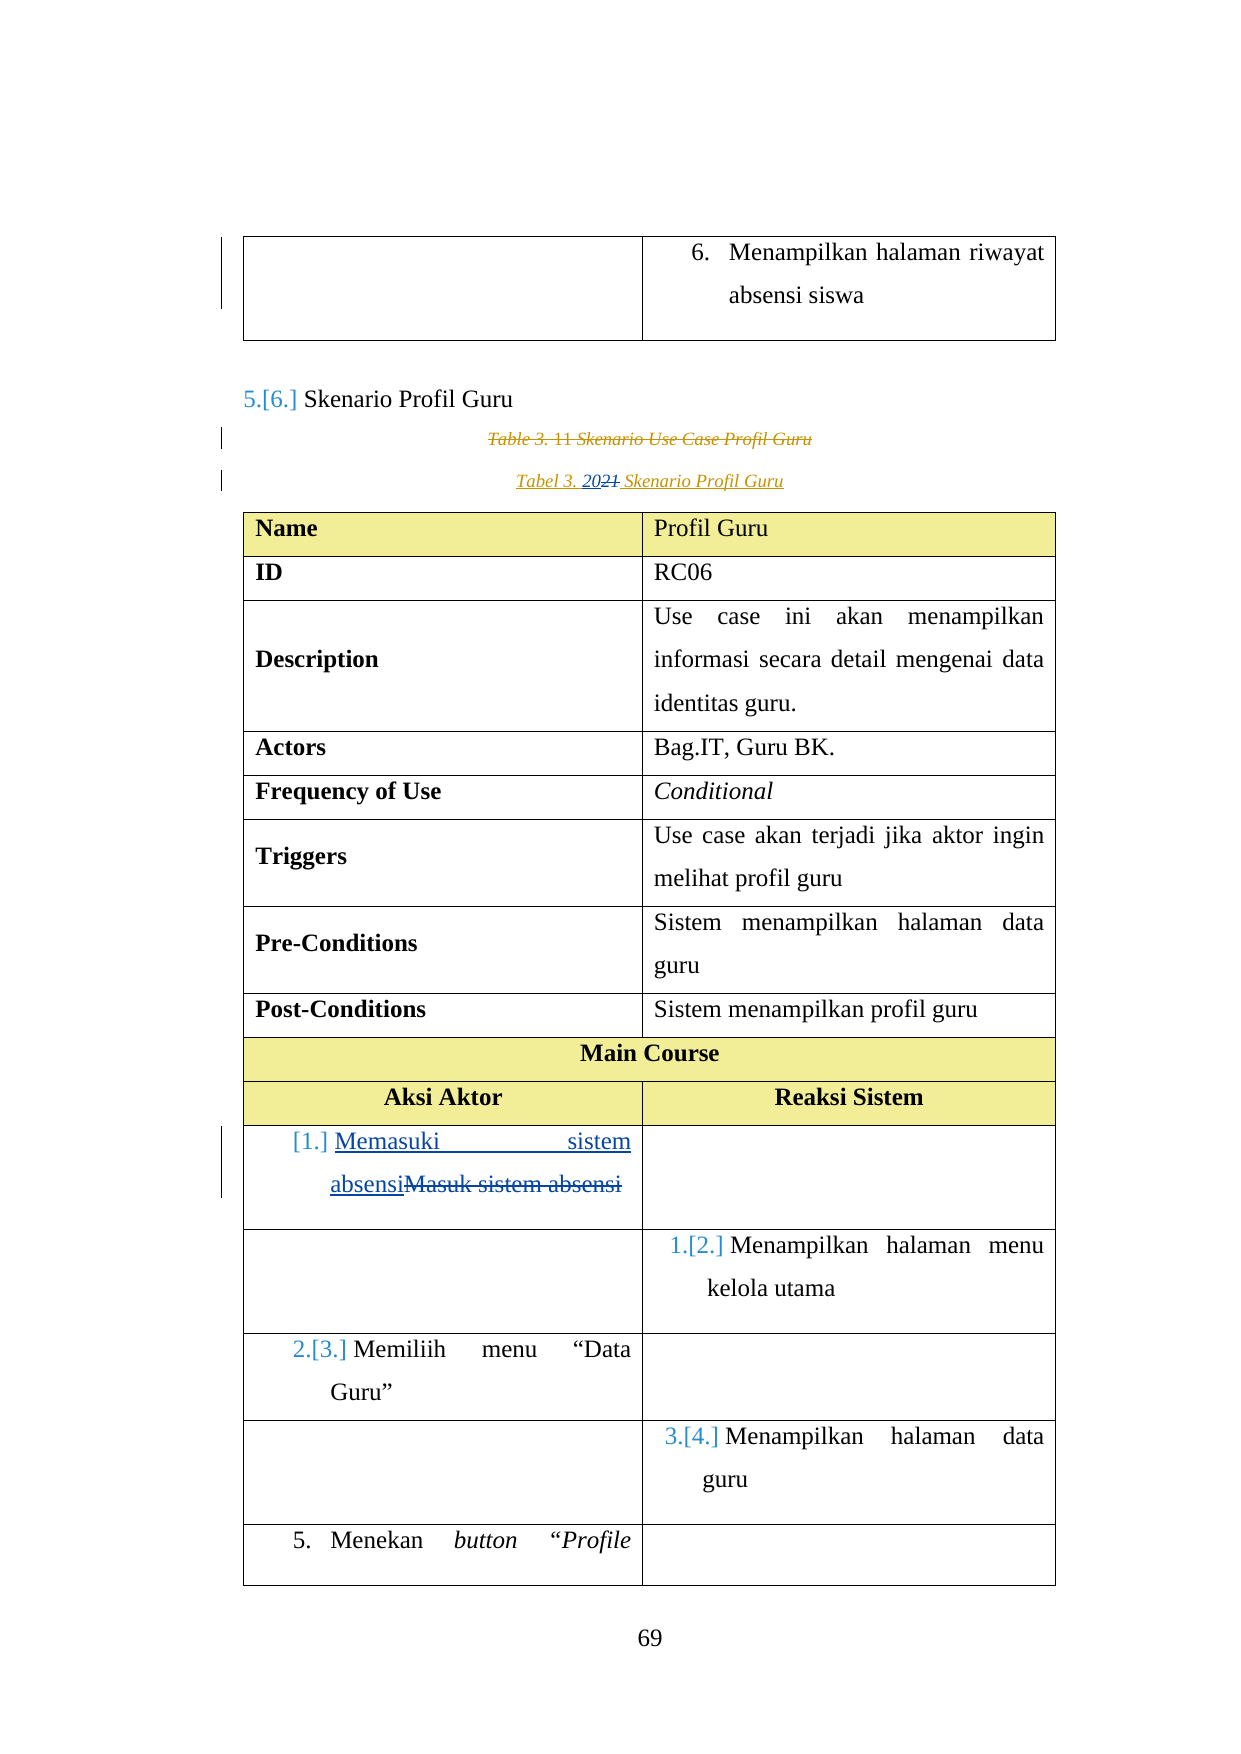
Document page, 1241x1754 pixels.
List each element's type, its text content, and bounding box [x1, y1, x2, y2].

table_cell Pre-Conditions [244, 907, 642, 993]
table_cell Actors [244, 732, 642, 775]
table_cell Bag.IT, Guru BK. [643, 732, 1055, 775]
table_cell Menampilkan halaman data guru [643, 1421, 1055, 1524]
table_cell ID [244, 557, 642, 600]
table_cell Use case ini akan menampilkan informasi secara detail mengenai data identitas guru. [643, 601, 1055, 731]
table_cell Sistem menampilkan halaman data guru [643, 907, 1055, 993]
table_cell Menampilkan halaman riwayat absensi siswa [643, 237, 1055, 340]
table_cell [643, 1525, 1055, 1585]
table_cell [643, 1126, 1055, 1229]
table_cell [244, 1525, 642, 1585]
table_cell Use case akan terjadi jika aktor ingin melihat profil guru [643, 820, 1055, 906]
table_cell [244, 1126, 642, 1229]
table_cell Reaksi Sistem [643, 1082, 1055, 1125]
table_cell Memiliih menu “Data Guru” [244, 1334, 642, 1420]
table_cell [244, 1230, 642, 1333]
table_header Profil Guru [643, 513, 1055, 556]
table_cell [643, 1334, 1055, 1420]
table_cell Main Course [244, 1038, 1055, 1081]
table_cell Aksi Aktor [244, 1082, 642, 1125]
table_cell Description [244, 601, 642, 731]
table_cell Triggers [244, 820, 642, 906]
table_header Name [244, 513, 642, 556]
table_cell Conditional [643, 776, 1055, 819]
list Skenario Profil Guru [243, 384, 1063, 413]
table_cell Frequency of Use [244, 776, 642, 819]
table_cell [244, 237, 642, 340]
table_cell [244, 1421, 642, 1524]
table_cell Sistem menampilkan profil guru [643, 994, 1055, 1037]
table_cell Menampilkan halaman menu kelola utama [643, 1230, 1055, 1333]
table_cell RC06 [643, 557, 1055, 600]
table_cell Post-Conditions [244, 994, 642, 1037]
